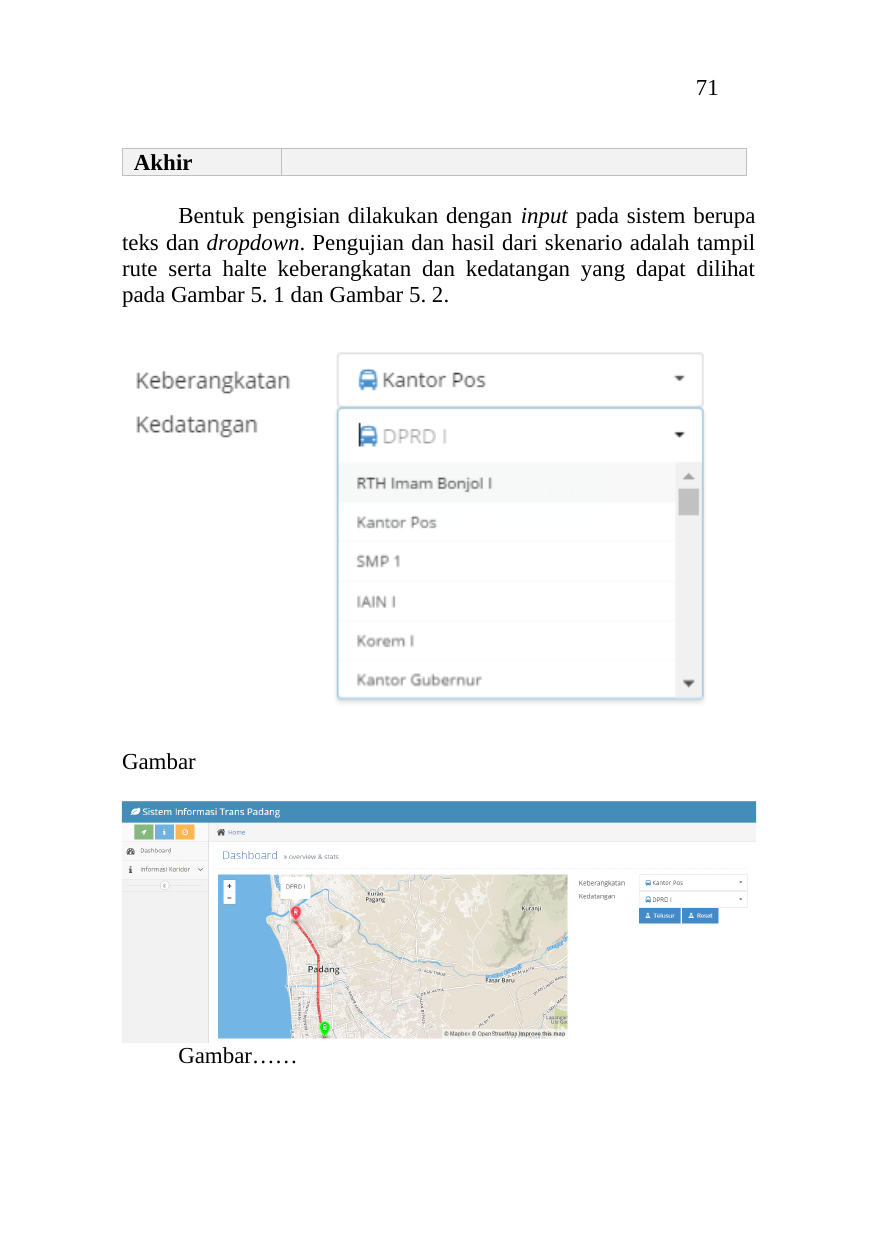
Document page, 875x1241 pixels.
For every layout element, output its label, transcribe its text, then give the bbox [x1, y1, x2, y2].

text Bentuk pengisian dilakukan dengan input pada sistem berupa teks dan dropdown. Pengujian dan hasil dari skenario adalah tampil rute serta halte keberangkatan dan kedatangan yang dapat dilihat pada Gambar 5. 1 dan Gambar 5. 2. [122, 202, 756, 308]
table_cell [282, 149, 746, 175]
text Gambar [122, 748, 756, 775]
picture [121, 801, 757, 1043]
table_cell Kondisi Akhir [123, 149, 281, 175]
picture [121, 334, 729, 749]
text Gambar…… [122, 1043, 756, 1069]
